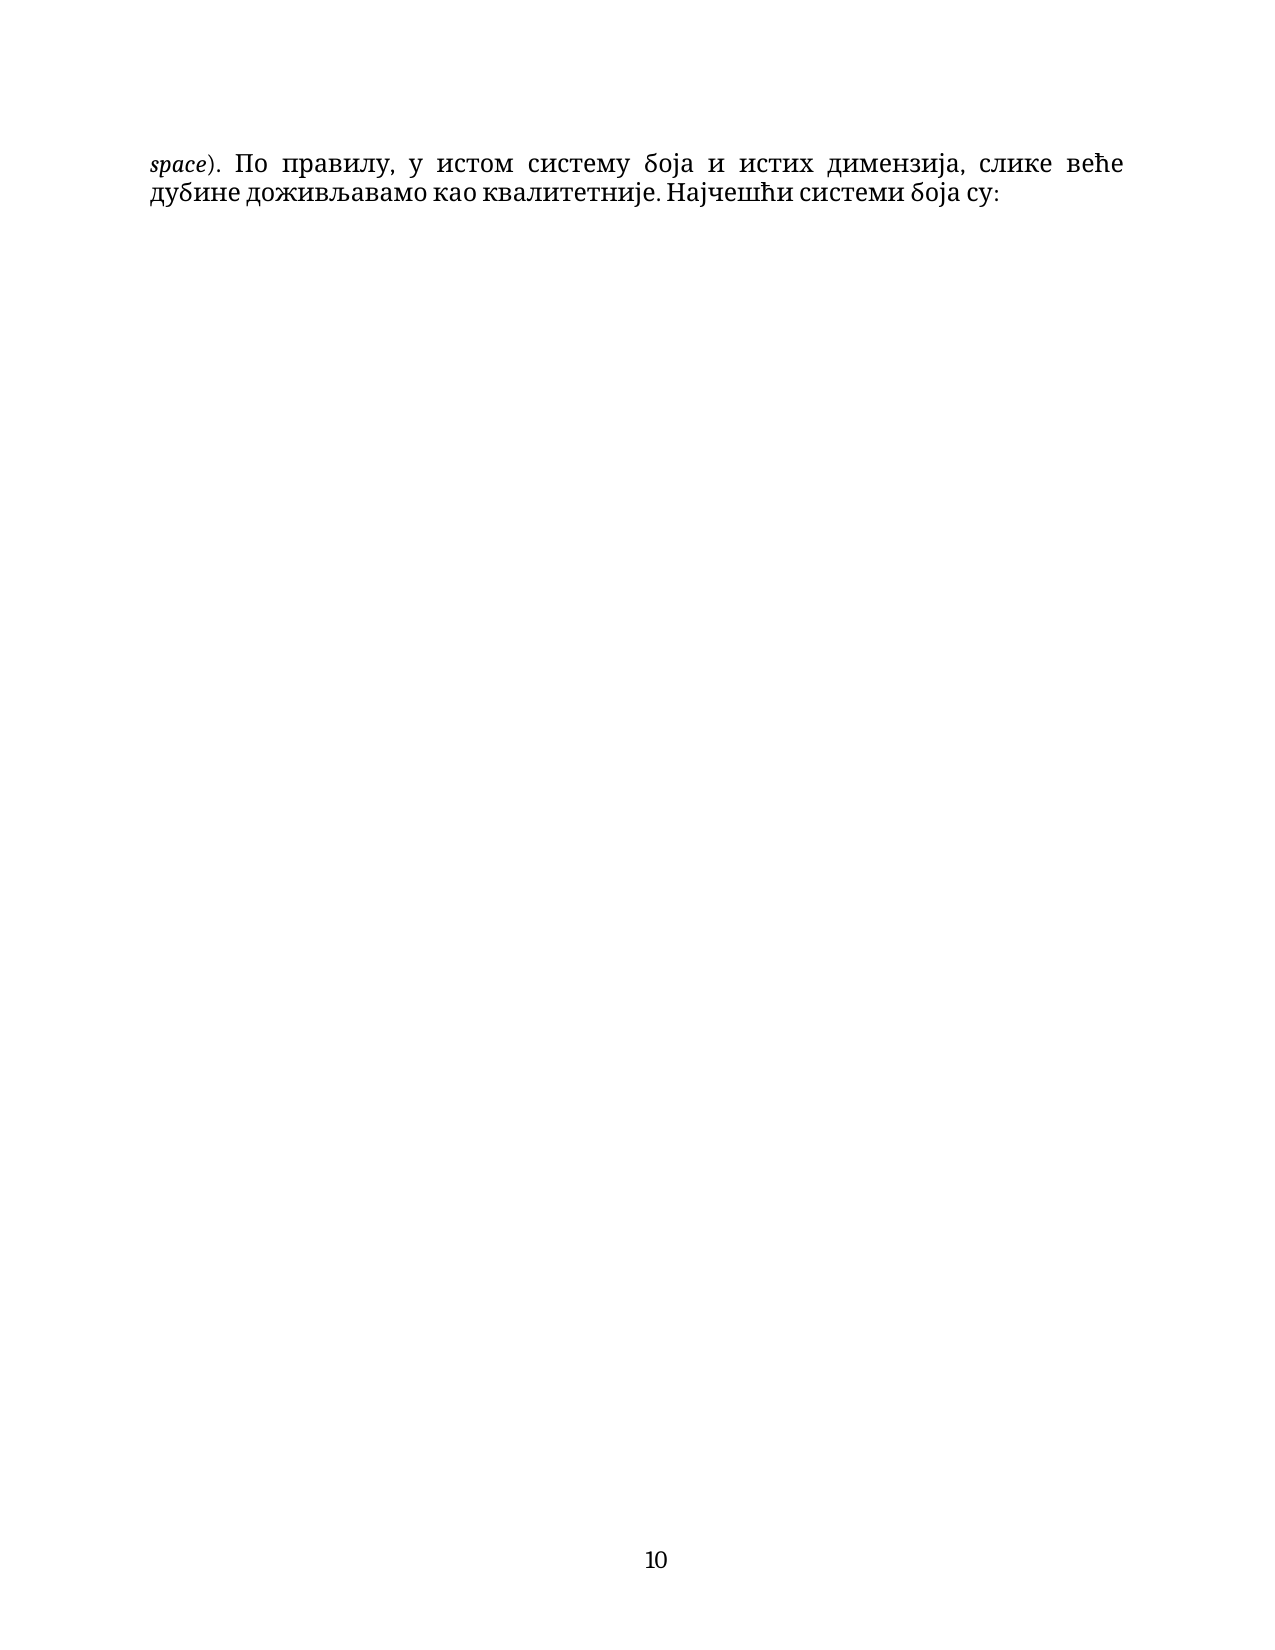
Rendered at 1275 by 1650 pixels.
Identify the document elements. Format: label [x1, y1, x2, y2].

text [150, 150, 1125, 207]
